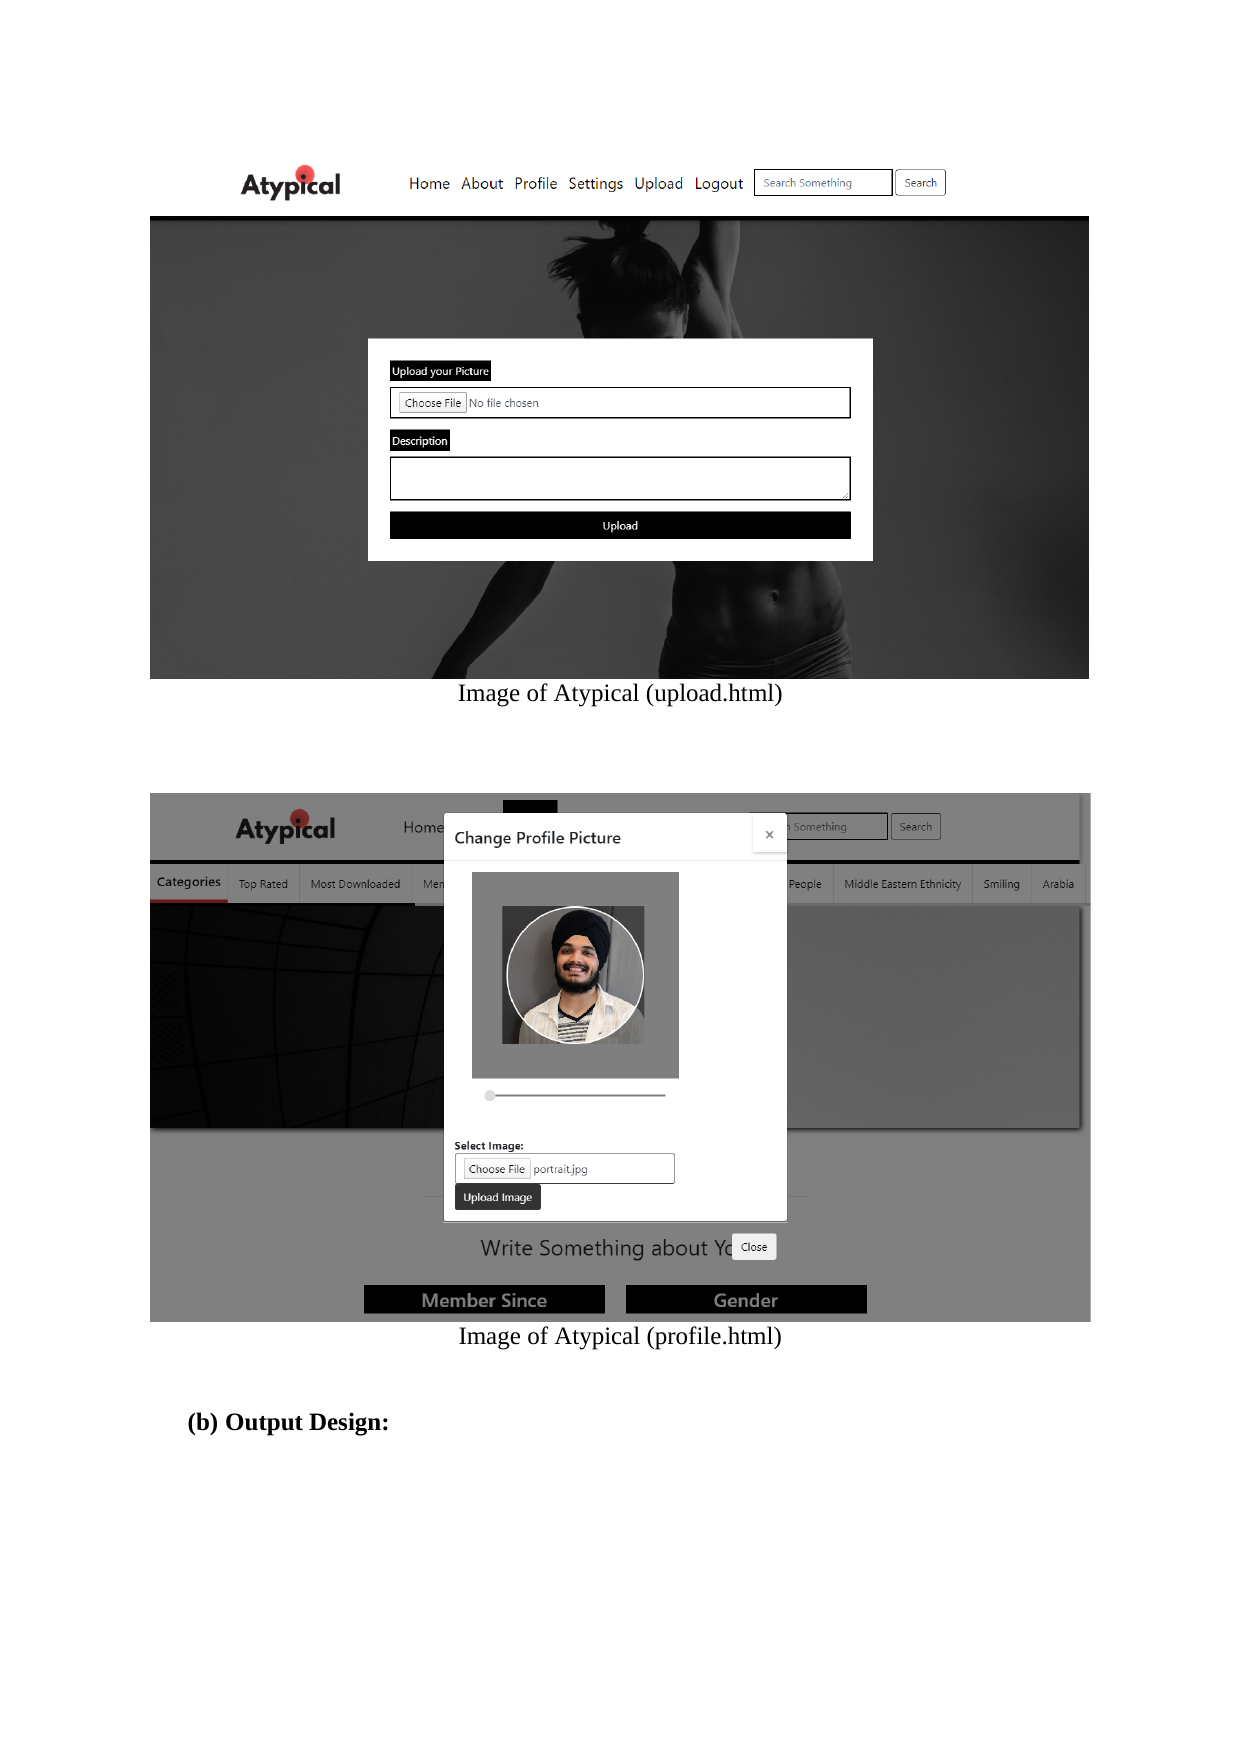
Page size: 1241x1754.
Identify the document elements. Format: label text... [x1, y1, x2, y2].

text Image of Atypical (profile.html) [150, 1322, 1090, 1350]
list Output Design: [187, 1407, 1090, 1436]
text Image of Atypical (upload.html) [150, 678, 1090, 707]
picture [150, 150, 1089, 679]
picture [150, 793, 1091, 1322]
